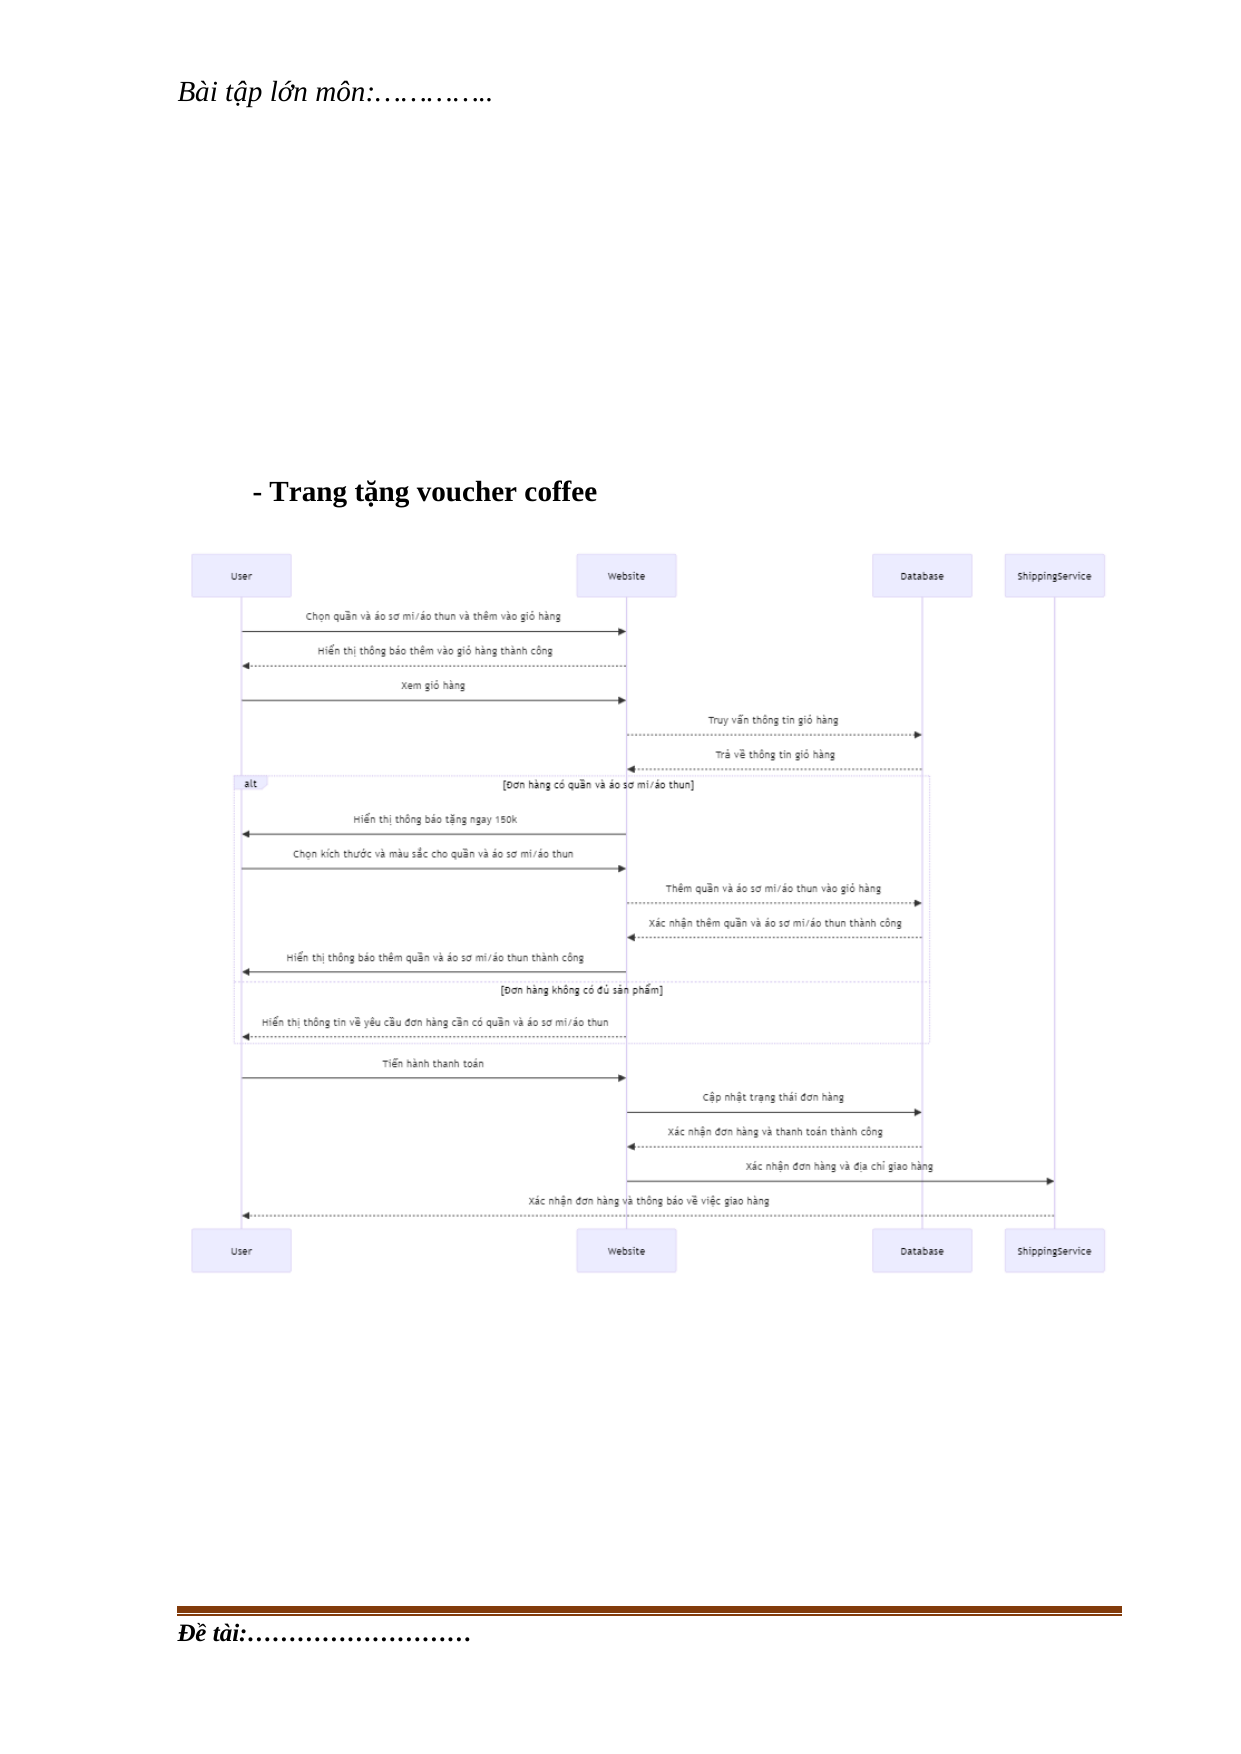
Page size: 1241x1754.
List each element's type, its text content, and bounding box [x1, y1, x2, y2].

picture [177, 545, 1123, 1286]
text - Trang tặng voucher coffee [177, 474, 1122, 507]
